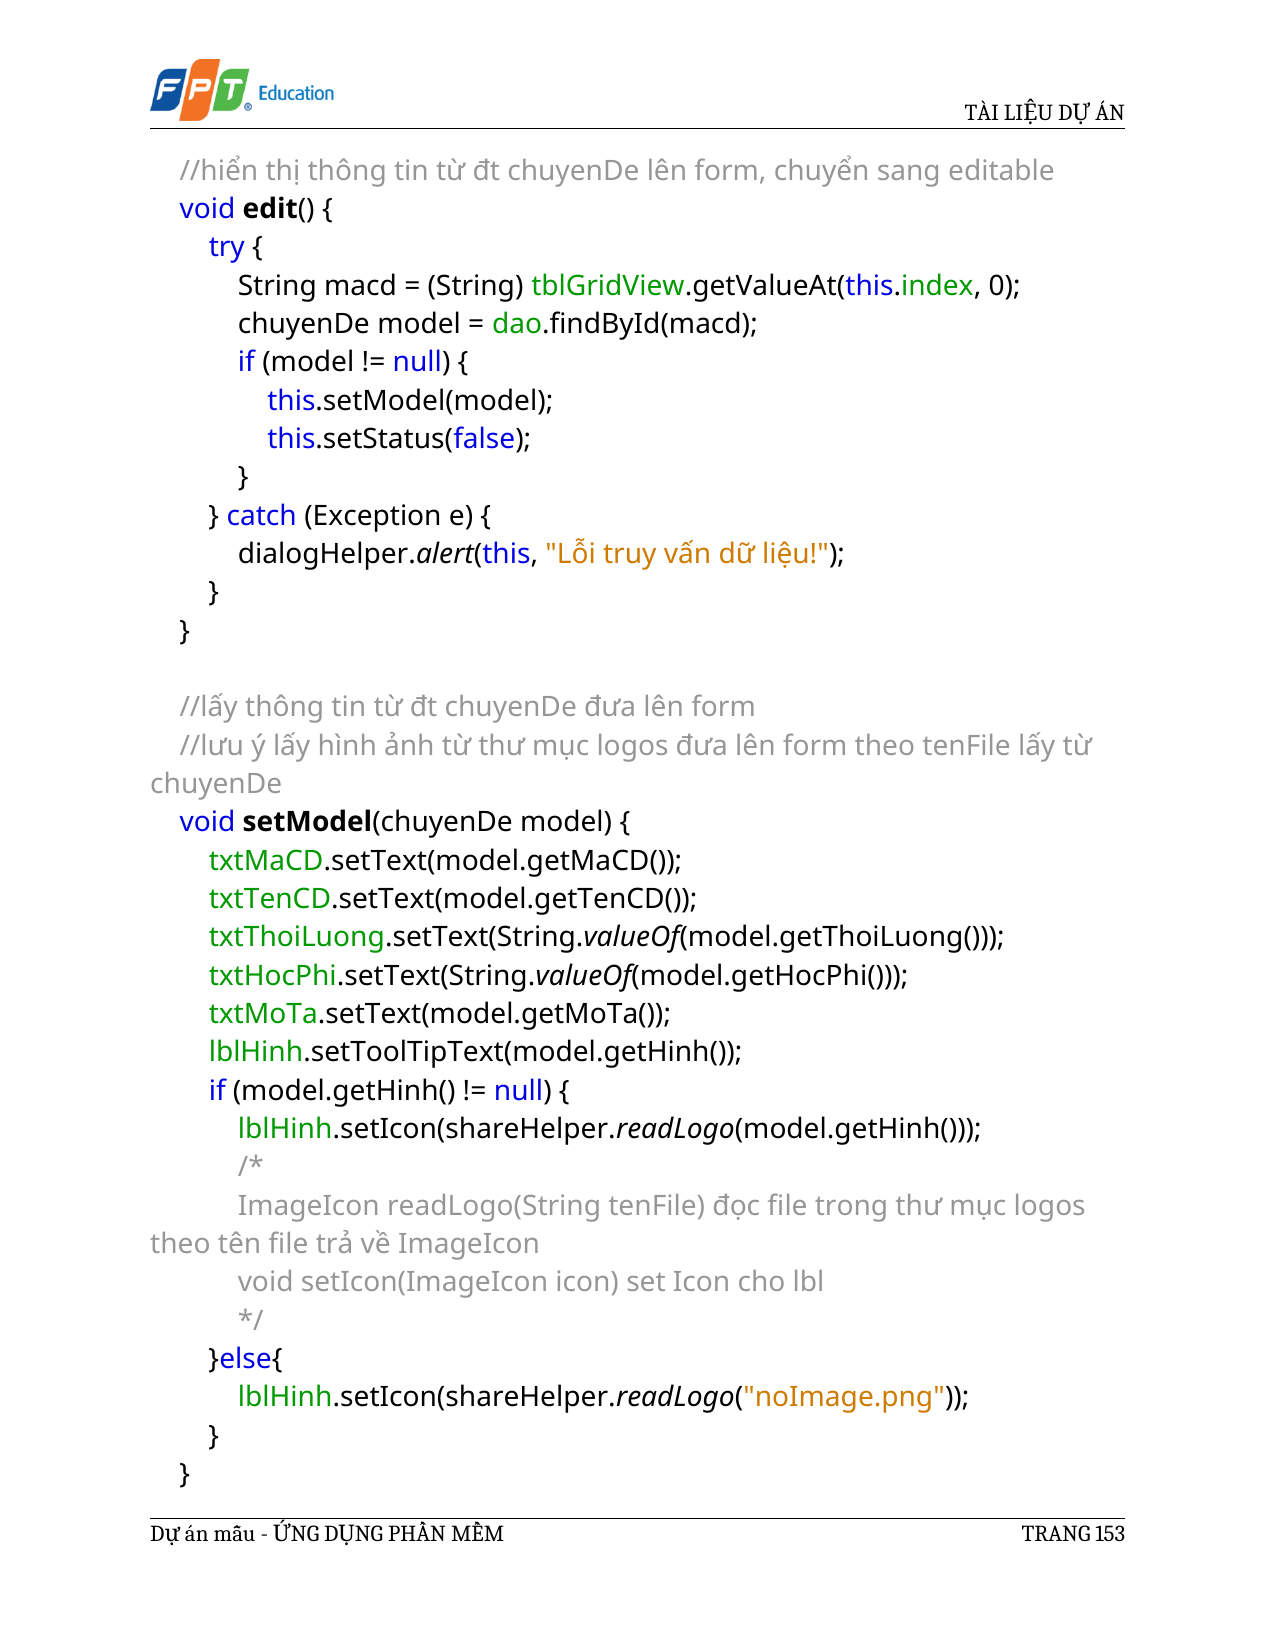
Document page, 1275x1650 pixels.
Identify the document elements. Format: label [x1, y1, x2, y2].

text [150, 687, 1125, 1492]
picture [150, 59, 336, 121]
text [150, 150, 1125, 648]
